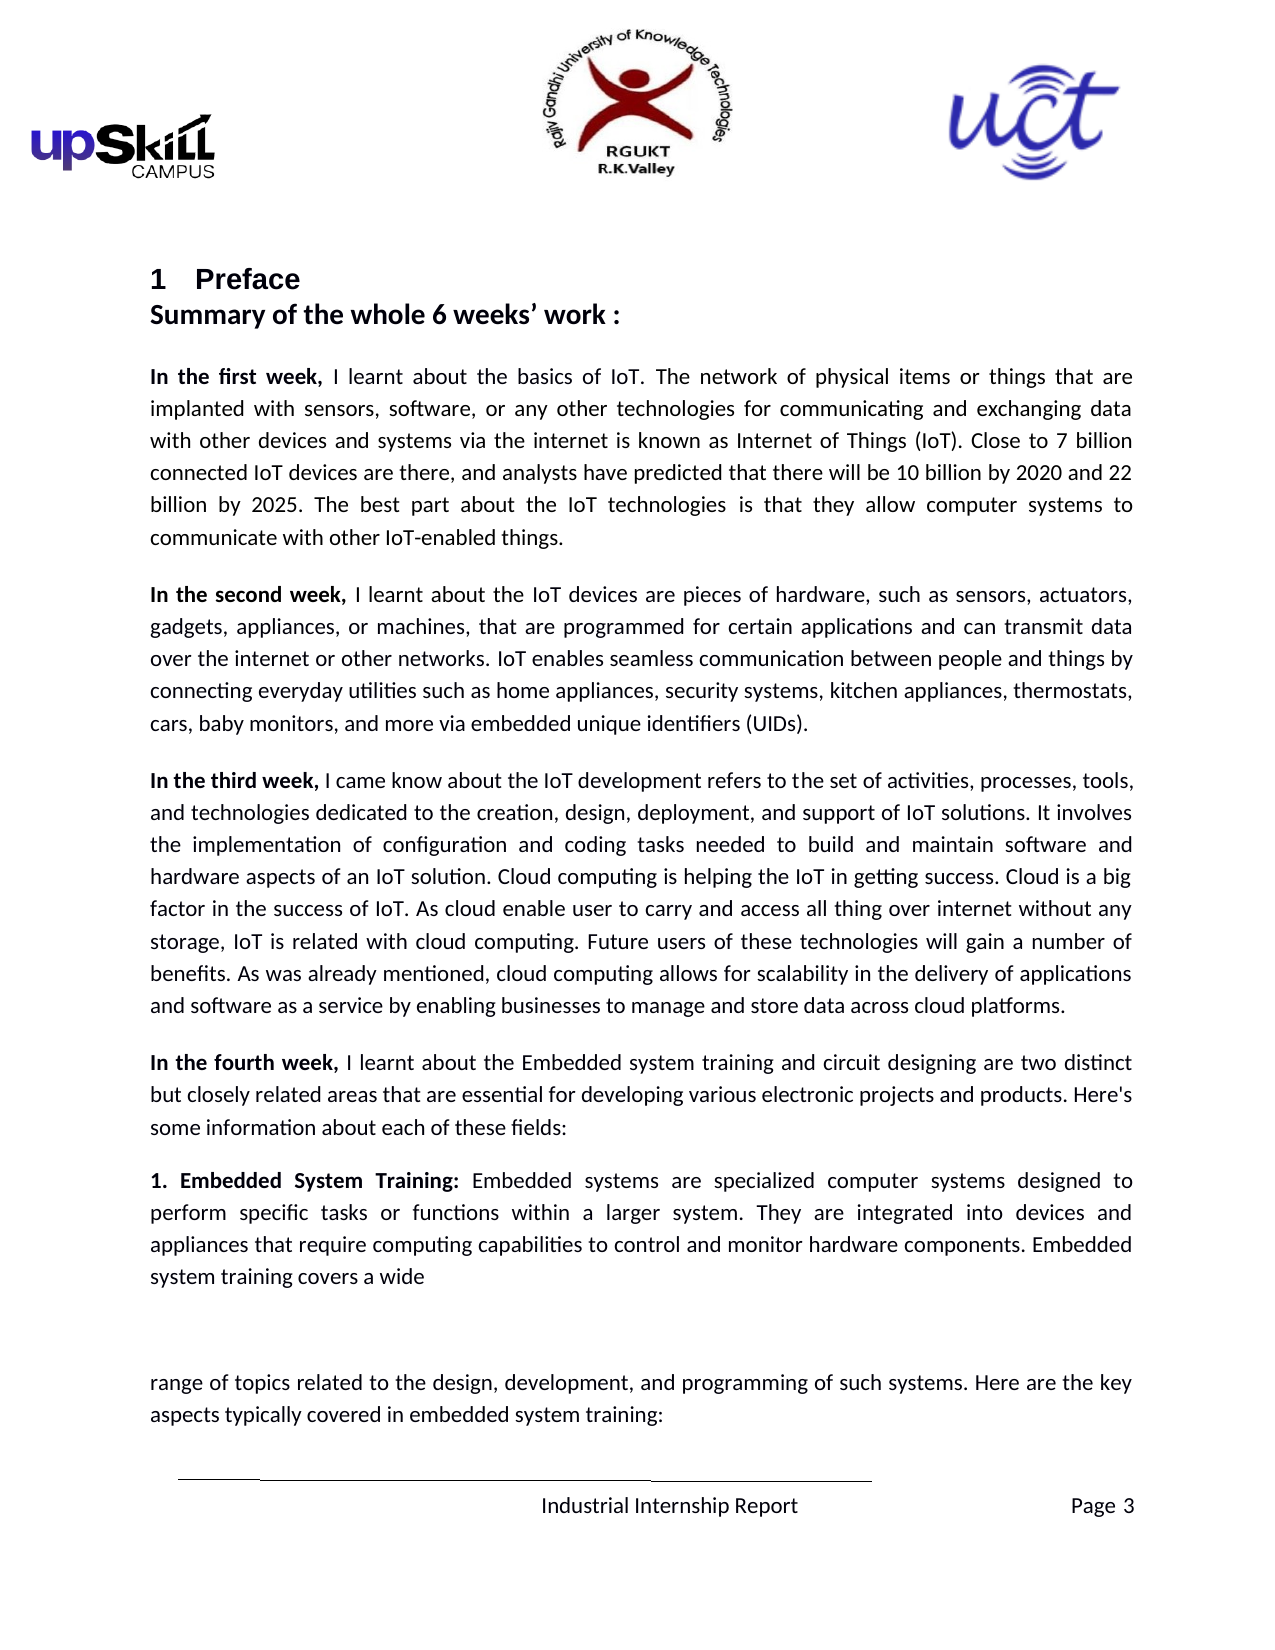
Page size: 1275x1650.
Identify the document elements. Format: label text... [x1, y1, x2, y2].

text Summary of the whole 6 weeks’ work : [150, 296, 1134, 331]
picture [542, 28, 733, 182]
text In the third week, I came know about the IoT development refers to the set of activities, processes, tools, and technologies dedicated to the creation, design, deployment, and support of IoT solutions. It involves the implementation of configuration and coding tasks needed to build and maintain software and hardware aspects of an IoT solution. Cloud computing is helping the IoT in getting success. Cloud is a big factor in the success of IoT. As cloud enable user to carry and access all thing over internet without any storage, IoT is related with cloud computing. Future users of these technologies will gain a number of benefits. As was already mentioned, cloud computing allows for scalability in the delivery of applications and software as a service by enabling businesses to manage and store data across cloud platforms. [150, 766, 1134, 1019]
picture [0, 101, 246, 182]
text In the first week, I learnt about the basics of IoT. The network of physical items or things that are implanted with sensors, software, or any other technologies for communicating and exchanging data with other devices and systems via the internet is known as Internet of Things (IoT). Close to 7 billion connected IoT devices are there, and analysts have predicted that there will be 10 billion by 2020 and 22 billion by 2025. The best part about the IoT technologies is that they allow computer systems to communicate with other IoT-enabled things. [150, 362, 1134, 551]
subtitle Preface [150, 262, 1134, 296]
text In the fourth week, I learnt about the Embedded system training and circuit designing are two distinct but closely related areas that are essential for developing various electronic projects and products. Here's some information about each of these fields: [150, 1048, 1134, 1141]
text 1. Embedded System Training: Embedded systems are specialized computer systems designed to perform specific tasks or functions within a larger system. They are integrated into devices and appliances that require computing capabilities to control and monitor hardware components. Embedded system training covers a wide [150, 1166, 1134, 1290]
text In the second week, I learnt about the IoT devices are pieces of hardware, such as sensors, actuators, gadgets, appliances, or machines, that are programmed for certain applications and can transmit data over the internet or other networks. IoT enables seamless communication between people and things by connecting everyday utilities such as home appliances, security systems, kitchen appliances, thermostats, cars, baby monitors, and more via embedded unique identifiers (UIDs). [150, 580, 1134, 737]
text range of topics related to the design, development, and programming of such systems. Here are the key aspects typically covered in embedded system training: [150, 1368, 1134, 1428]
picture [946, 56, 1125, 182]
